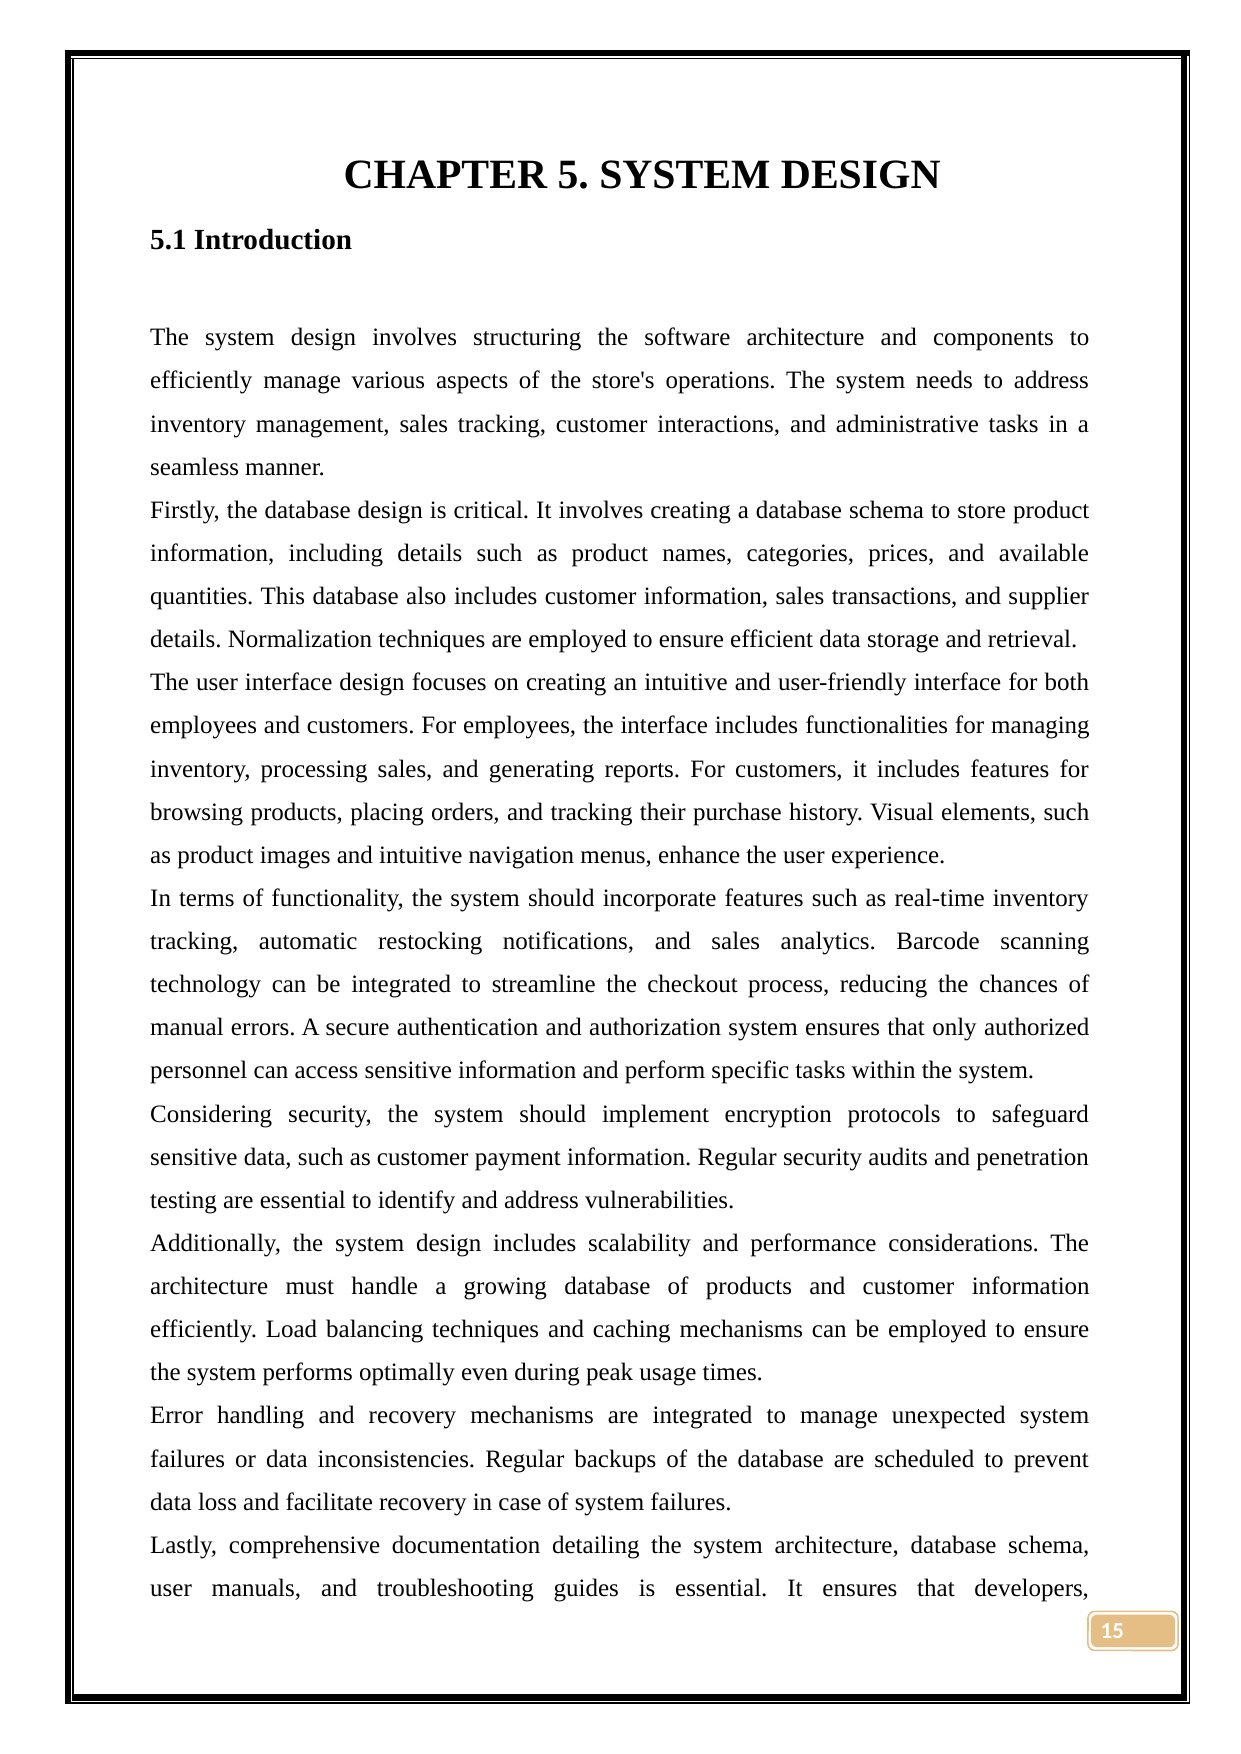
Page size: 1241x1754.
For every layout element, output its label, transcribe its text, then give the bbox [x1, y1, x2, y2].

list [150, 1530, 1090, 1602]
list Error handling and recovery mechanisms are integrated to manage unexpected system failures or data inconsistencies. Regular backups of the database are scheduled to prevent data loss and facilitate recovery in case of system failures. [150, 1401, 1090, 1516]
list Additionally, the system design includes scalability and performance considerations. The architecture must handle a growing database of products and customer information efficiently. Load balancing techniques and caching mechanisms can be employed to ensure the system performs optimally even during peak usage times. [150, 1228, 1090, 1386]
list In terms of functionality, the system should incorporate features such as real-time inventory tracking, automatic restocking notifications, and sales analytics. Barcode scanning technology can be integrated to streamline the checkout process, reducing the chances of manual errors. A secure authentication and authorization system ensures that only authorized personnel can access sensitive information and perform specific tasks within the system. [150, 883, 1090, 1084]
list The user interface design focuses on creating an intuitive and user-friendly interface for both employees and customers. For employees, the interface includes functionalities for managing inventory, processing sales, and generating reports. For customers, it includes features for browsing products, placing orders, and tracking their purchase history. Visual elements, such as product images and intuitive navigation menus, enhance the user experience. [150, 667, 1090, 869]
list 5.1 Introduction [150, 222, 1090, 255]
list Firstly, the database design is critical. It involves creating a database schema to store product information, including details such as product names, categories, prices, and available quantities. This database also includes customer information, sales transactions, and supplier details. Normalization techniques are employed to ensure efficient data storage and retrieval. [150, 495, 1090, 653]
list Considering security, the system should implement encryption protocols to safeguard sensitive data, such as customer payment information. Regular security audits and penetration testing are essential to identify and address vulnerabilities. [150, 1099, 1090, 1214]
list The system design involves structuring the software architecture and components to efficiently manage various aspects of the store's operations. The system needs to address inventory management, sales tracking, customer interactions, and administrative tasks in a seamless manner. [150, 322, 1090, 481]
list CHAPTER 5. SYSTEM DESIGN [194, 150, 1090, 198]
